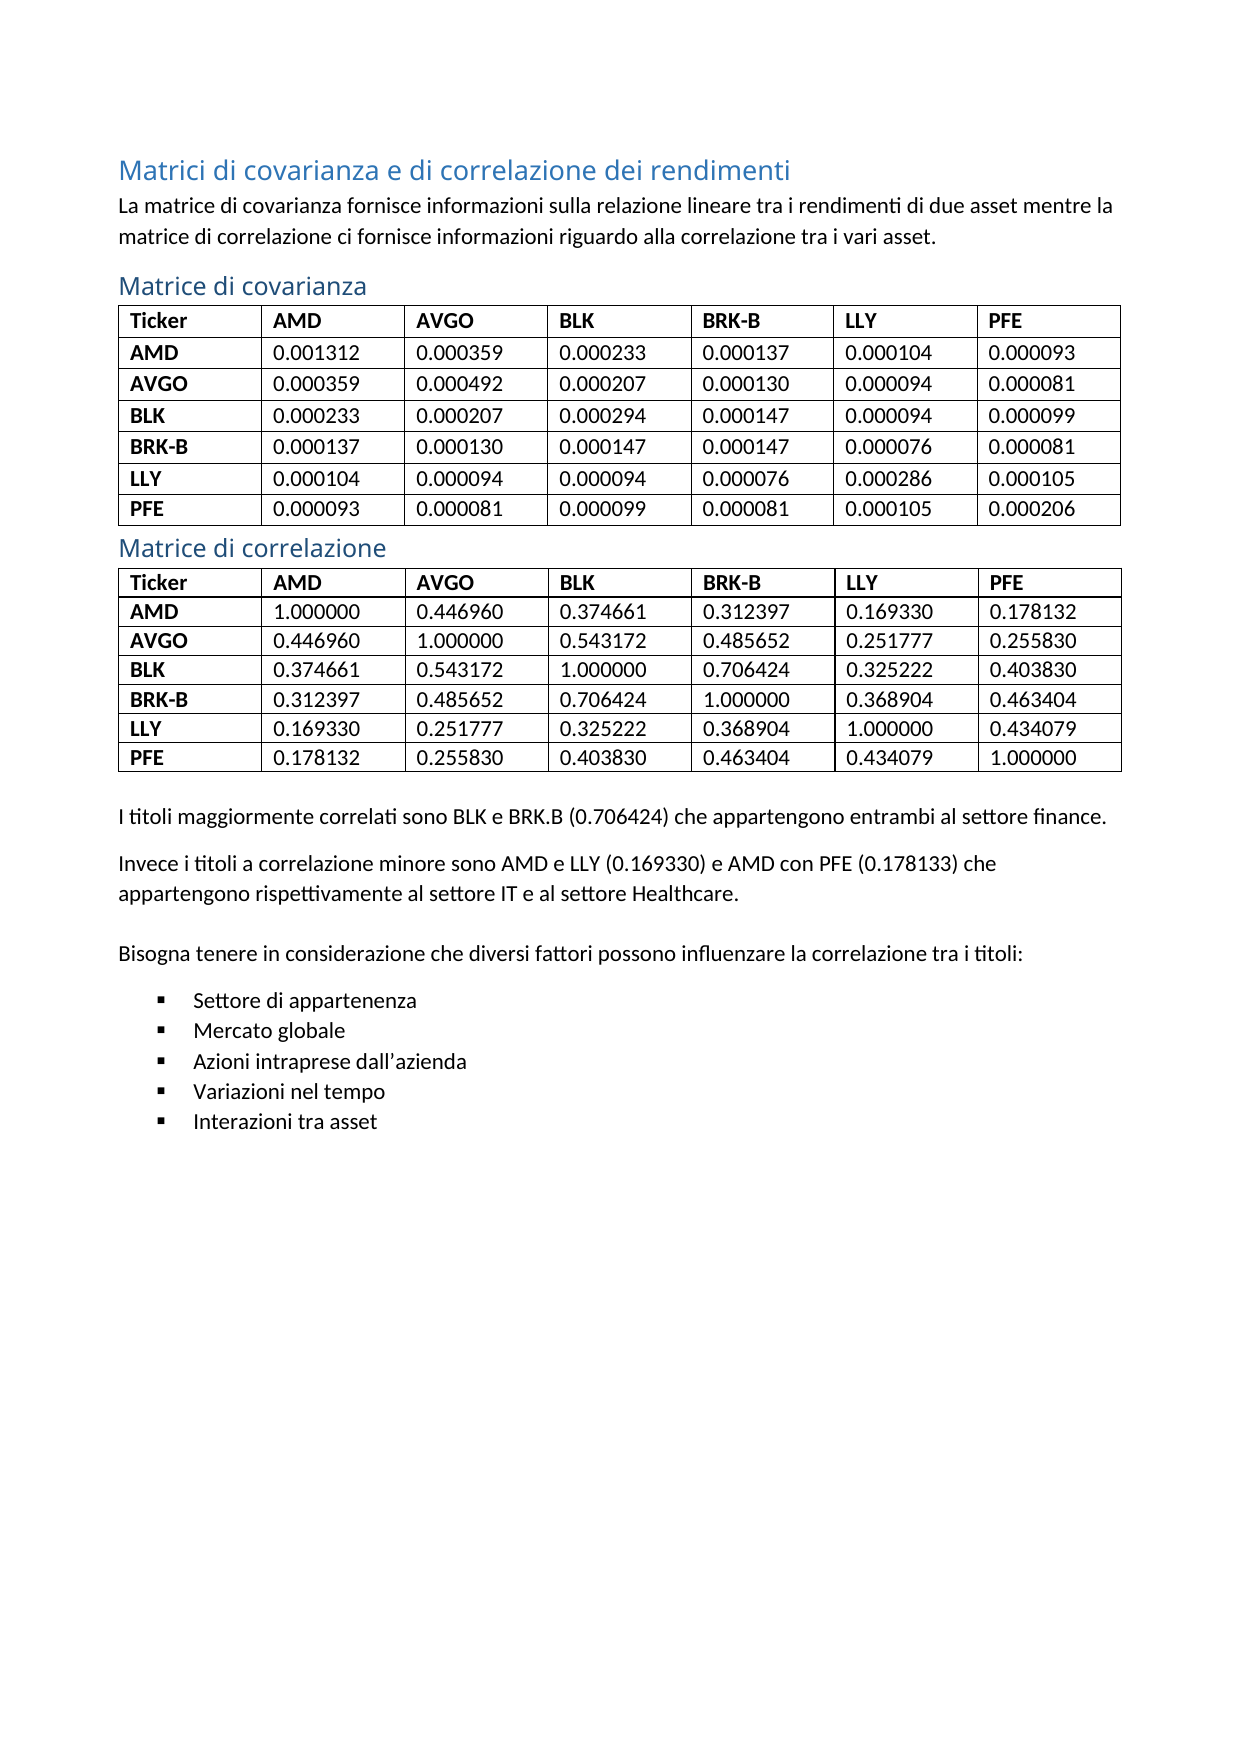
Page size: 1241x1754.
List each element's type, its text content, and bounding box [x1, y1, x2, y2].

table_cell 0.255830 [406, 743, 548, 771]
list Settore di appartenenza [156, 986, 1122, 1014]
table_cell 0.000104 [262, 464, 404, 493]
table_header LLY [836, 569, 978, 596]
table_cell 1.000000 [836, 714, 978, 742]
list Azioni intraprese dall’azienda [156, 1047, 1122, 1075]
table_cell 0.000076 [692, 464, 833, 493]
table_cell 0.446960 [406, 598, 548, 626]
table_cell 0.000233 [262, 401, 404, 431]
table_cell 0.000099 [978, 401, 1120, 431]
table_cell 0.000094 [834, 369, 977, 400]
table_cell 0.543172 [549, 627, 691, 654]
subtitle Matrice di correlazione [118, 531, 1122, 565]
text I titoli maggiormente correlati sono BLK e BRK.B (0.706424) che appartengono entrambi al settore finance. [118, 772, 1122, 830]
table_cell 0.000492 [405, 369, 547, 400]
table_header Ticker [119, 569, 261, 596]
table_cell 1.000000 [692, 685, 834, 713]
subtitle Matrice di covarianza [118, 269, 1122, 303]
table_cell 0.000094 [834, 401, 977, 431]
table_cell 0.325222 [549, 714, 691, 742]
table_cell 0.169330 [262, 714, 405, 742]
table_header AMD [262, 569, 405, 596]
table_cell 1.000000 [549, 656, 691, 684]
table_cell AMD [119, 338, 261, 368]
table_cell 0.463404 [979, 685, 1121, 713]
table_cell 0.255830 [979, 627, 1121, 654]
table_cell BLK [119, 401, 261, 431]
table_cell 0.000147 [548, 432, 691, 463]
table_cell 0.368904 [836, 685, 978, 713]
table_cell 0.000105 [978, 464, 1120, 493]
table_cell 1.000000 [262, 598, 405, 626]
table_cell 0.000094 [405, 464, 547, 493]
table_cell 0.251777 [836, 627, 978, 654]
table_cell BLK [119, 656, 261, 684]
table_cell 0.000207 [548, 369, 691, 400]
list Variazioni nel tempo [156, 1077, 1122, 1105]
table_header AVGO [405, 306, 547, 337]
table_cell 0.000105 [834, 495, 977, 525]
table_cell 0.000130 [405, 432, 547, 463]
table_cell PFE [119, 743, 261, 771]
table_cell AMD [119, 598, 261, 626]
table_cell 0.403830 [979, 656, 1121, 684]
table_cell 0.485652 [692, 627, 834, 654]
table_cell LLY [119, 714, 261, 742]
table_header BRK-B [692, 569, 834, 596]
list Interazioni tra asset [156, 1107, 1122, 1135]
table_cell 0.169330 [836, 598, 978, 626]
table_header BRK-B [692, 306, 833, 337]
table_header BLK [548, 306, 691, 337]
table_cell 0.000147 [692, 401, 833, 431]
text La matrice di covarianza fornisce informazioni sulla relazione lineare tra i rendimenti di due asset mentre la matrice di correlazione ci fornisce informazioni riguardo alla correlazione tra i vari asset. [118, 192, 1122, 250]
text Invece i titoli a correlazione minore sono AMD e LLY (0.169330) e AMD con PFE (0.178133) che appartengono rispettivamente al settore IT e al settore Healthcare. Bisogna tenere in considerazione che diversi fattori possono influenzare la correlazione tra i titoli: [118, 849, 1122, 968]
table_cell 0.000076 [834, 432, 977, 463]
table_cell 1.000000 [406, 627, 548, 654]
table_cell 0.368904 [692, 714, 834, 742]
table_cell 0.000137 [262, 432, 404, 463]
table_header AMD [262, 306, 404, 337]
table_cell 0.434079 [979, 714, 1121, 742]
table_header Ticker [119, 306, 261, 337]
table_cell 0.463404 [692, 743, 834, 771]
table_cell 0.000294 [548, 401, 691, 431]
table_cell 0.000359 [405, 338, 547, 368]
table_cell 0.446960 [262, 627, 405, 654]
list Mercato globale [156, 1017, 1122, 1045]
table_cell BRK-B [119, 432, 261, 463]
table_cell 0.325222 [836, 656, 978, 684]
table_cell LLY [119, 464, 261, 493]
table_cell 0.543172 [406, 656, 548, 684]
table_cell 0.374661 [549, 598, 691, 626]
table_cell 0.000093 [978, 338, 1120, 368]
table_cell 0.000286 [834, 464, 977, 493]
table_header LLY [834, 306, 977, 337]
table_cell 0.000081 [978, 432, 1120, 463]
subtitle Matrici di covarianza e di correlazione dei rendimenti [118, 152, 1122, 189]
table_cell 0.000233 [548, 338, 691, 368]
table_cell 0.000137 [692, 338, 833, 368]
table_header PFE [979, 569, 1121, 596]
table_cell 0.312397 [262, 685, 405, 713]
table_cell 0.403830 [549, 743, 691, 771]
table_cell 0.000359 [262, 369, 404, 400]
table_cell 0.251777 [406, 714, 548, 742]
table_cell 0.000081 [405, 495, 547, 525]
table_cell 0.000081 [978, 369, 1120, 400]
table_cell PFE [119, 495, 261, 525]
table_cell 0.706424 [549, 685, 691, 713]
table_cell 0.000130 [692, 369, 833, 400]
table_cell 0.000094 [548, 464, 691, 493]
table_cell 0.000099 [548, 495, 691, 525]
table_cell 0.485652 [406, 685, 548, 713]
table_cell 0.374661 [262, 656, 405, 684]
table_cell 0.000081 [692, 495, 833, 525]
table_cell 0.706424 [692, 656, 834, 684]
table_header AVGO [406, 569, 548, 596]
table_cell 0.000104 [834, 338, 977, 368]
table_cell AVGO [119, 627, 261, 654]
table_cell BRK-B [119, 685, 261, 713]
table_cell 0.312397 [692, 598, 834, 626]
table_header BLK [549, 569, 691, 596]
table_header PFE [978, 306, 1120, 337]
table_cell 0.000093 [262, 495, 404, 525]
table_cell 0.178132 [979, 598, 1121, 626]
table_cell 1.000000 [979, 743, 1121, 771]
table_cell AVGO [119, 369, 261, 400]
table_cell 0.000207 [405, 401, 547, 431]
table_cell 0.000206 [978, 495, 1120, 525]
table_cell 0.178132 [262, 743, 405, 771]
table_cell 0.434079 [836, 743, 978, 771]
table_cell 0.000147 [692, 432, 833, 463]
table_cell 0.001312 [262, 338, 404, 368]
